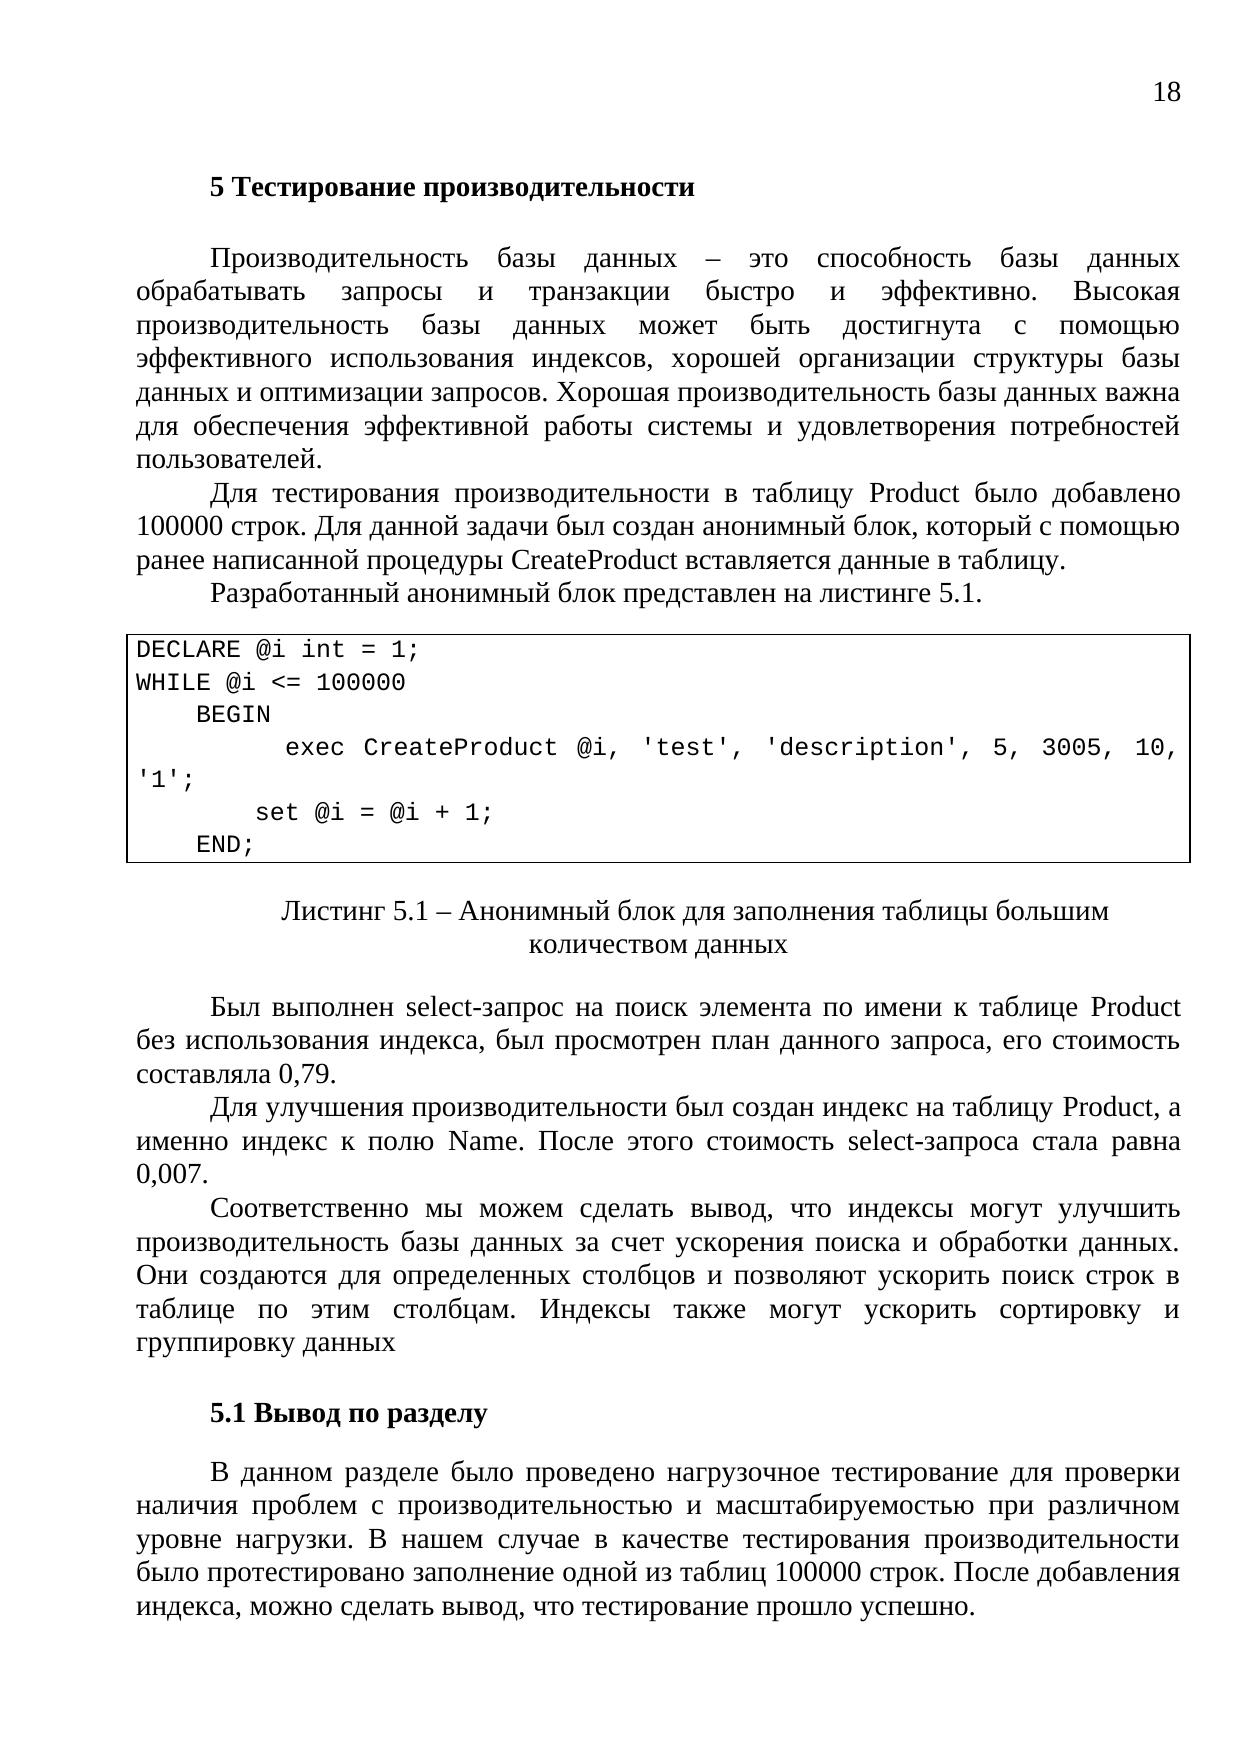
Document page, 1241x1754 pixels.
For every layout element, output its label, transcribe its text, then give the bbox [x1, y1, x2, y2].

text BEGIN [128, 699, 1189, 730]
text Листинг 5.1 – Анонимный блок для заполнения таблицы большим количеством данных [136, 893, 1181, 960]
text END; [128, 829, 1189, 862]
text Был выполнен select-запрос на поиск элемента по имени к таблице Product без использования индекса, был просмотрен план данного запроса, его стоимость составляла 0,79. [136, 989, 1181, 1089]
text 5.1 Вывод по разделу [136, 1395, 1181, 1429]
text В данном разделе было проведено нагрузочное тестирование для проверки наличия проблем с производительностью и масштабируемостью при различном уровне нагрузки. В нашем случае в качестве тестирования производительности было протестировано заполнение одной из таблиц 100000 строк. После добавления индекса, можно сделать вывод, что тестирование прошло успешно. [136, 1454, 1181, 1622]
text set @i = @i + 1; [128, 796, 1189, 828]
text Разработанный анонимный блок представлен на листинге 5.1. [136, 575, 1181, 609]
text Соответственно мы можем сделать вывод, что индексы могут улучшить производительность базы данных за счет ускорения поиска и обработки данных. Они создаются для определенных столбцов и позволяют ускорить поиск строк в таблице по этим столбцам. Индексы также могут ускорить сортировку и группировку данных [136, 1190, 1181, 1358]
text Для тестирования производительности в таблицу Product было добавлено 100000 строк. Для данной задачи был создан анонимный блок, который с помощью ранее написанной процедуры CreateProduct вставляется данные в таблицу. [136, 475, 1181, 575]
text exec CreateProduct @i, 'test', 'description', 5, 3005, 10, '1'; [128, 731, 1189, 795]
text Для улучшения производительности был создан индекс на таблицу Product, а именно индекс к полю Name. После этого стоимость select-запроса стала равна 0,007. [136, 1089, 1181, 1190]
text Производительность базы данных – это способность базы данных обрабатывать запросы и транзакции быстро и эффективно. Высокая производительность базы данных может быть достигнута с помощью эффективного использования индексов, хорошей организации структуры базы данных и оптимизации запросов. Хорошая производительность базы данных важна для обеспечения эффективной работы системы и удовлетворения потребностей пользователей. [136, 240, 1181, 475]
text 5 Тестирование производительности [136, 169, 1181, 202]
text DECLARE @i int = 1; [128, 635, 1189, 665]
text WHILE @i <= 100000 [128, 666, 1189, 698]
